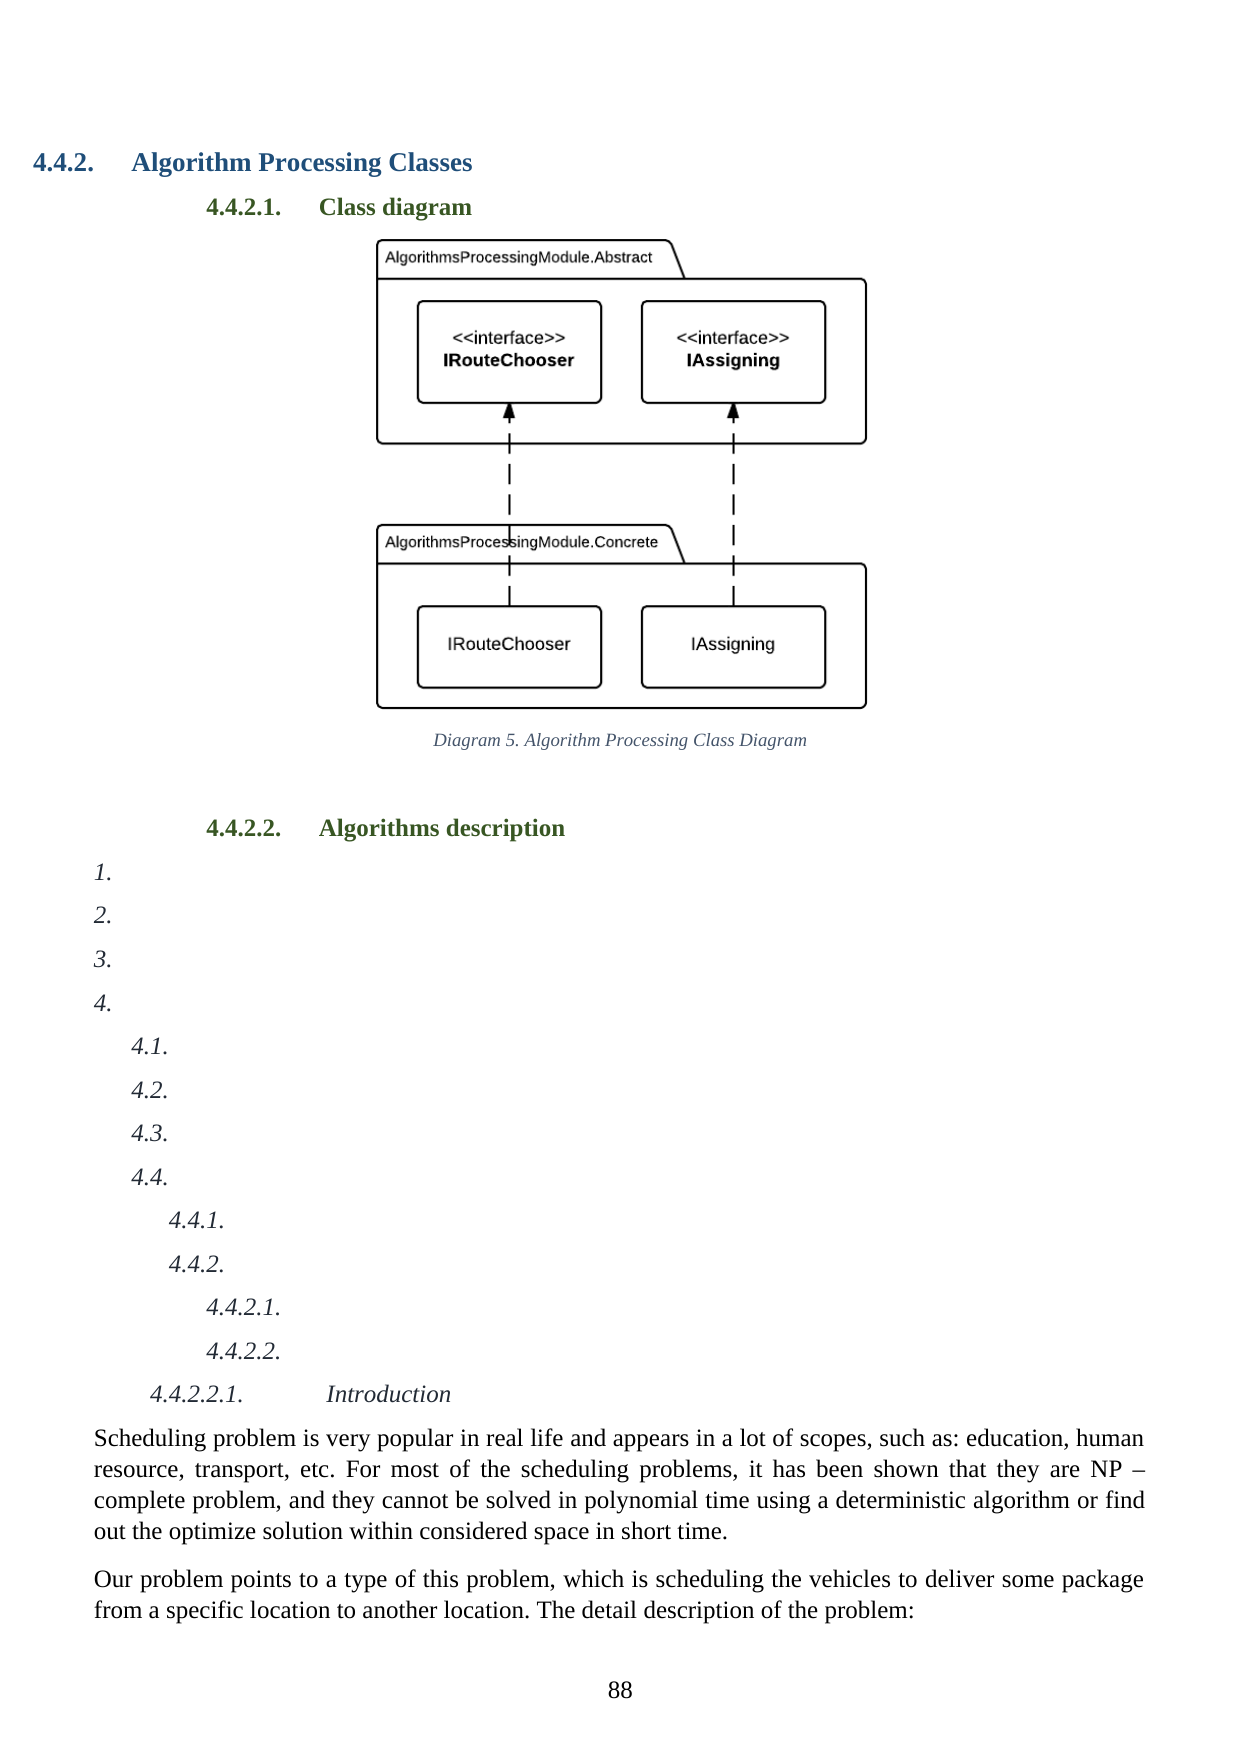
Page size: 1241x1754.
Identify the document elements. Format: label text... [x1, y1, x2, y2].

text Scheduling problem is very popular in real life and appears in a lot of scopes, such as: education, human resource, transport, etc. For most of the scheduling problems, it has been shown that they are NP – complete problem, and they cannot be solved in polynomial time using a deterministic algorithm or find out the optimize solution within considered space in short time. [94, 1423, 1146, 1545]
subtitle Algorithms description [206, 813, 1146, 842]
subtitle Introduction [244, 1379, 1146, 1408]
text Our problem points to a type of this problem, which is scheduling the vehicles to deliver some package from a specific location to another location. The detail description of the problem: [94, 1564, 1146, 1624]
text Diagram . Algorithm Processing Class Diagram [94, 729, 1146, 750]
picture [372, 235, 868, 710]
subtitle Algorithm Processing Classes [94, 146, 1146, 177]
subtitle Class diagram [206, 192, 1146, 221]
